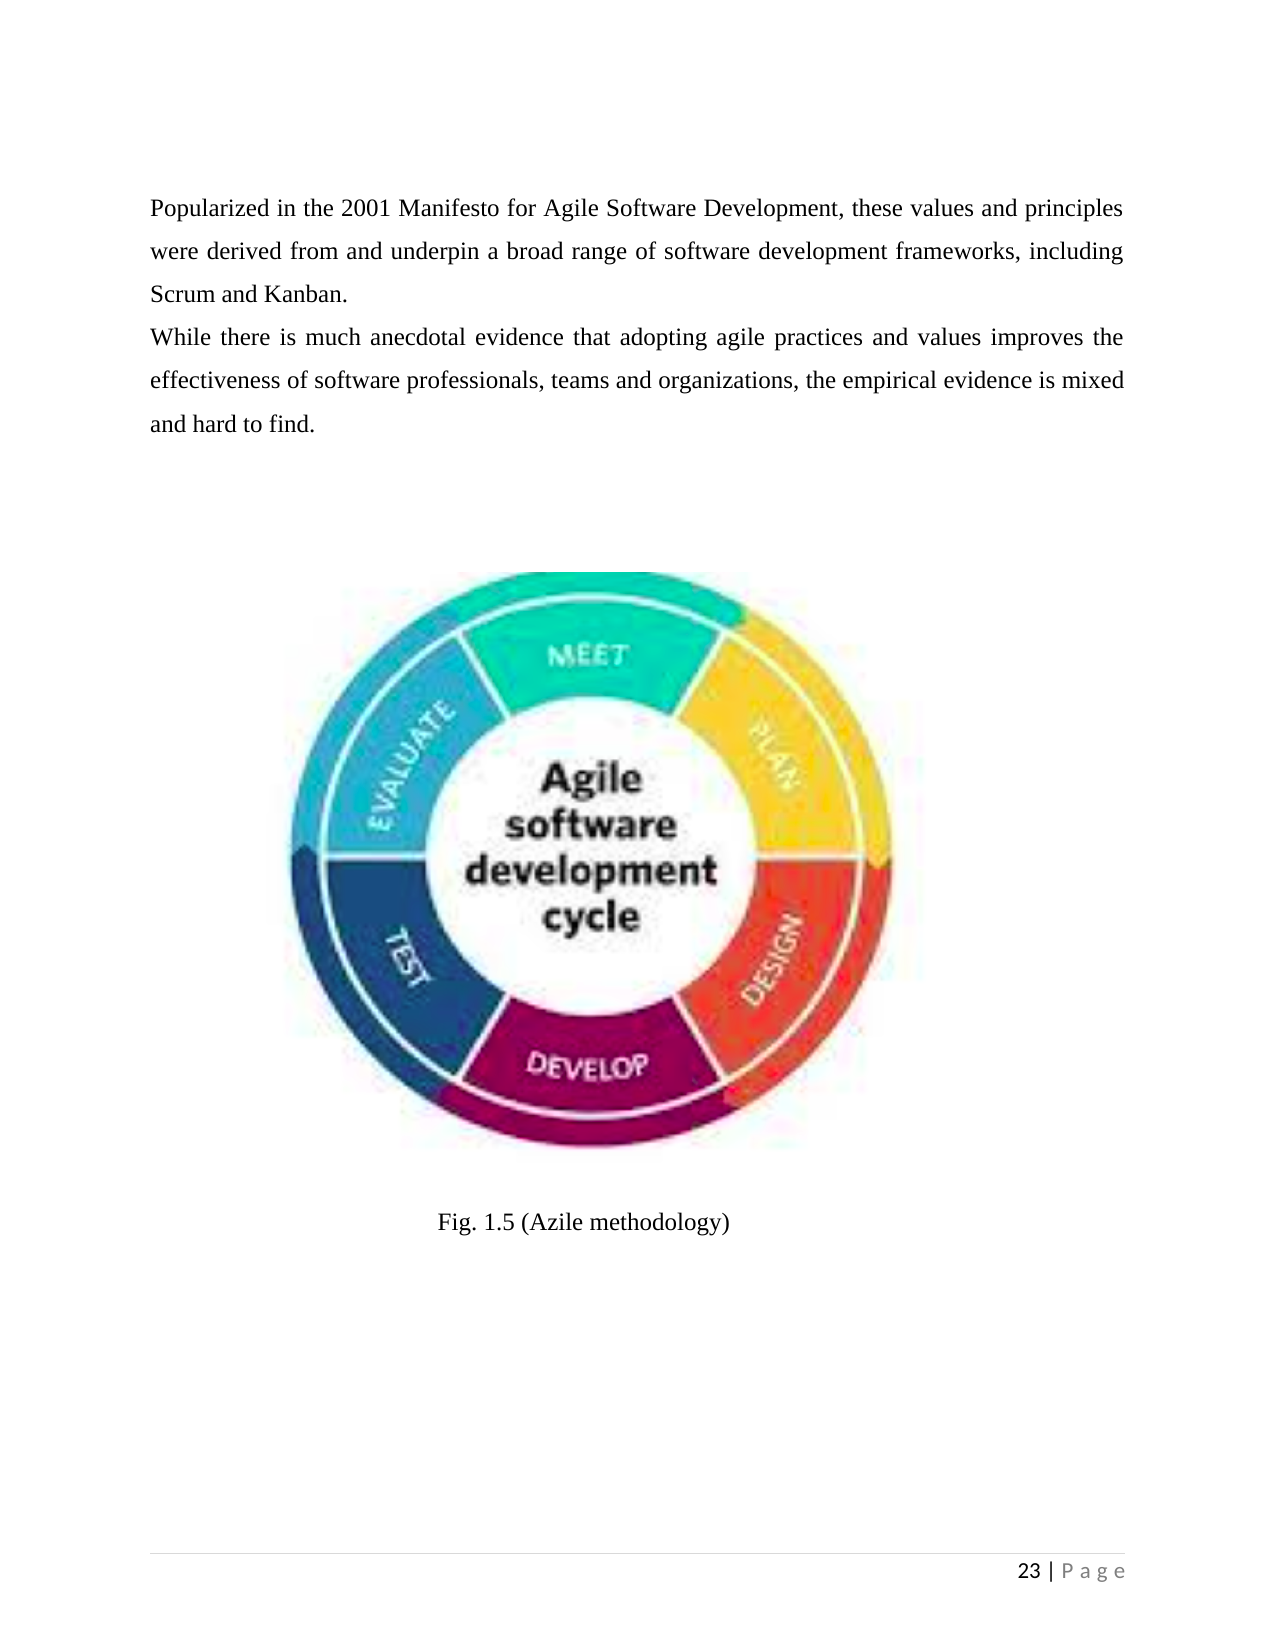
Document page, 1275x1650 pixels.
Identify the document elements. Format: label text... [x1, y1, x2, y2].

picture [250, 572, 947, 1168]
text Popularized in the 2001 Manifesto for Agile Software Development, these values and principles were derived from and underpin a broad range of software development frameworks, including Scrum and Kanban. [150, 193, 1125, 308]
text Fig. 1.5 (Azile methodology) [150, 1207, 1125, 1235]
text While there is much anecdotal evidence that adopting agile practices and values improves the effectiveness of software professionals, teams and organizations, the empirical evidence is mixed and hard to find. [150, 322, 1125, 437]
